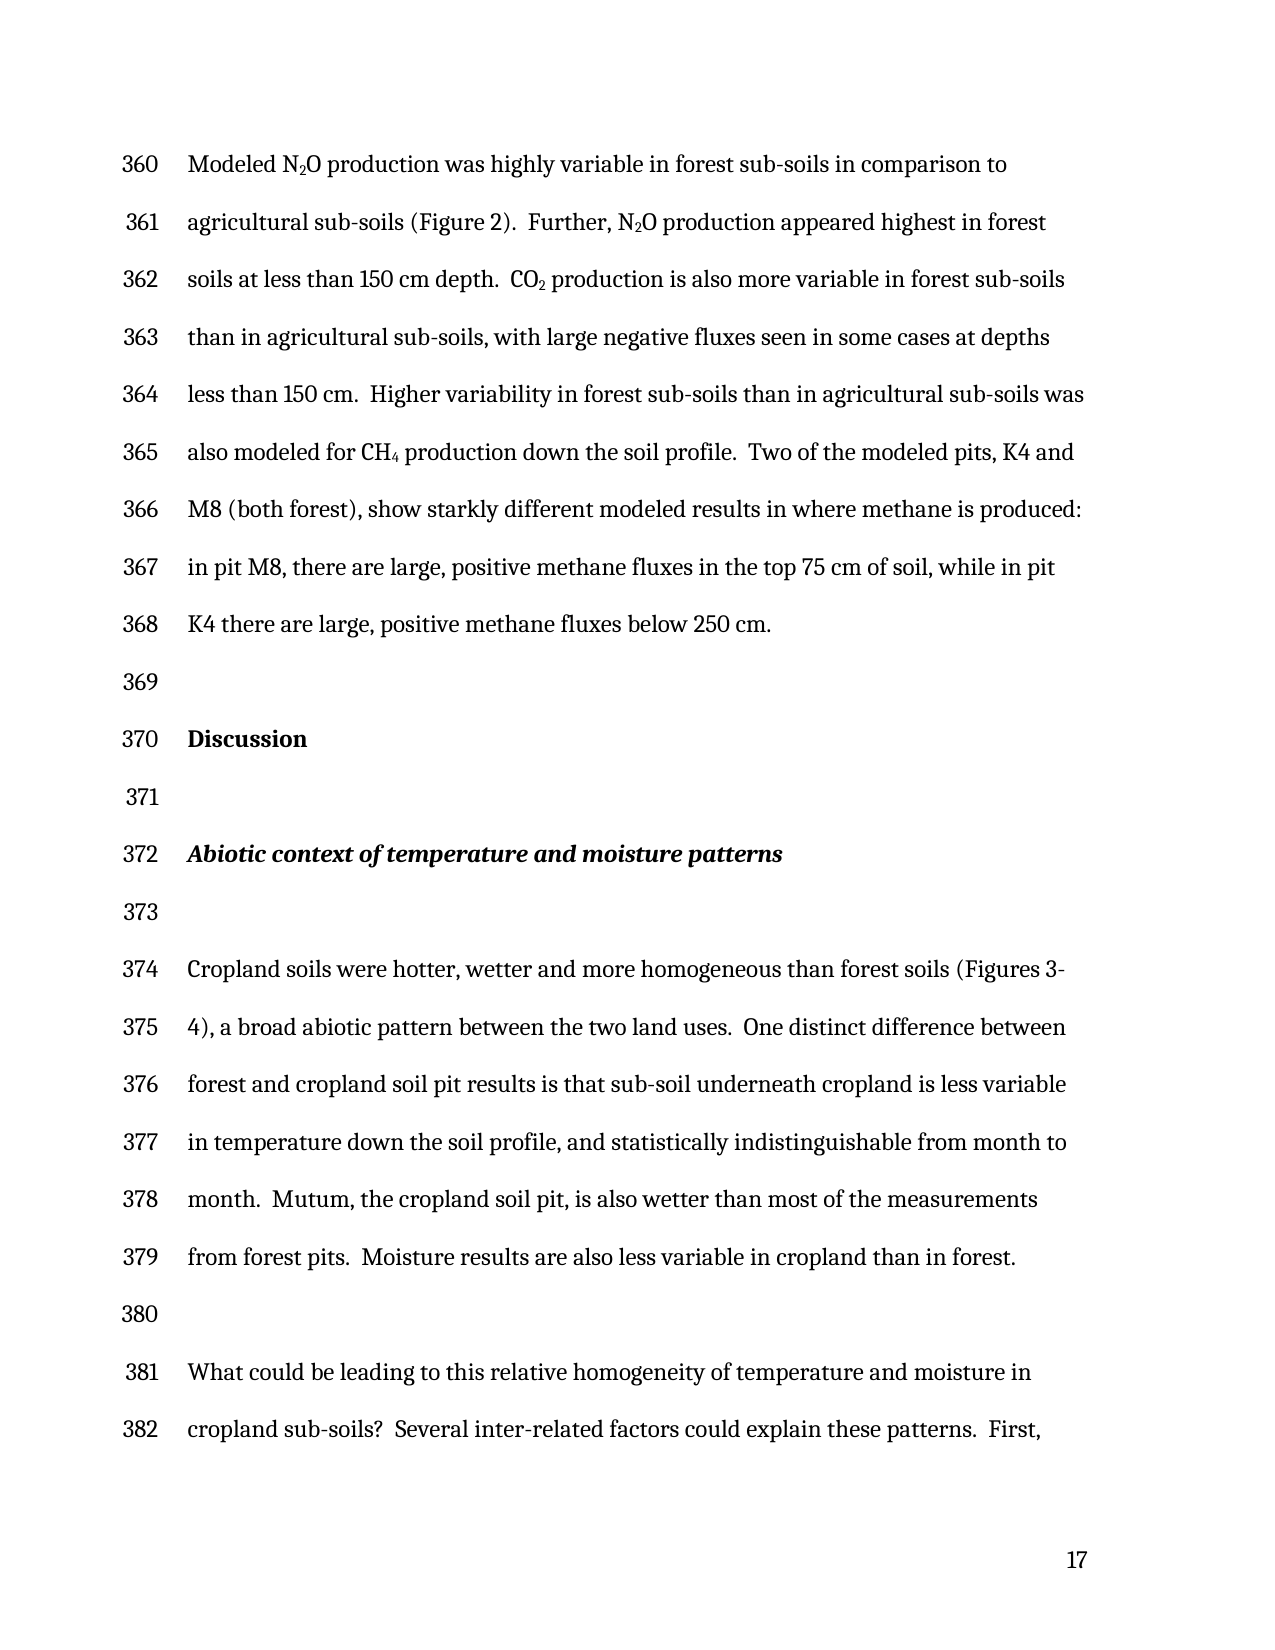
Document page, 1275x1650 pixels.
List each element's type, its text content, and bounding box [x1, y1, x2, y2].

text Discussion [187, 725, 1087, 754]
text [187, 1357, 1087, 1444]
text Modeled N2O production was highly variable in forest sub-soils in comparison to agricultural sub-soils (Figure 2). Further, N2O production appeared highest in forest soils at less than 150 cm depth. CO2 production is also more variable in forest sub-soils than in agricultural sub-soils, with large negative fluxes seen in some cases at depths less than 150 cm. Higher variability in forest sub-soils than in agricultural sub-soils was also modeled for CH4 production down the soil profile. Two of the modeled pits, K4 and M8 (both forest), show starkly different modeled results in where methane is produced: in pit M8, there are large, positive methane fluxes in the top 75 cm of soil, while in pit K4 there are large, positive methane fluxes below 250 cm. [187, 150, 1087, 639]
text Cropland soils were hotter, wetter and more homogeneous than forest soils (Figures 3-4), a broad abiotic pattern between the two land uses. One distinct difference between forest and cropland soil pit results is that sub-soil underneath cropland is less variable in temperature down the soil profile, and statistically indistinguishable from month to month. Mutum, the cropland soil pit, is also wetter than most of the measurements from forest pits. Moisture results are also less variable in cropland than in forest. [187, 955, 1087, 1271]
text Abiotic context of temperature and moisture patterns [187, 840, 1087, 869]
